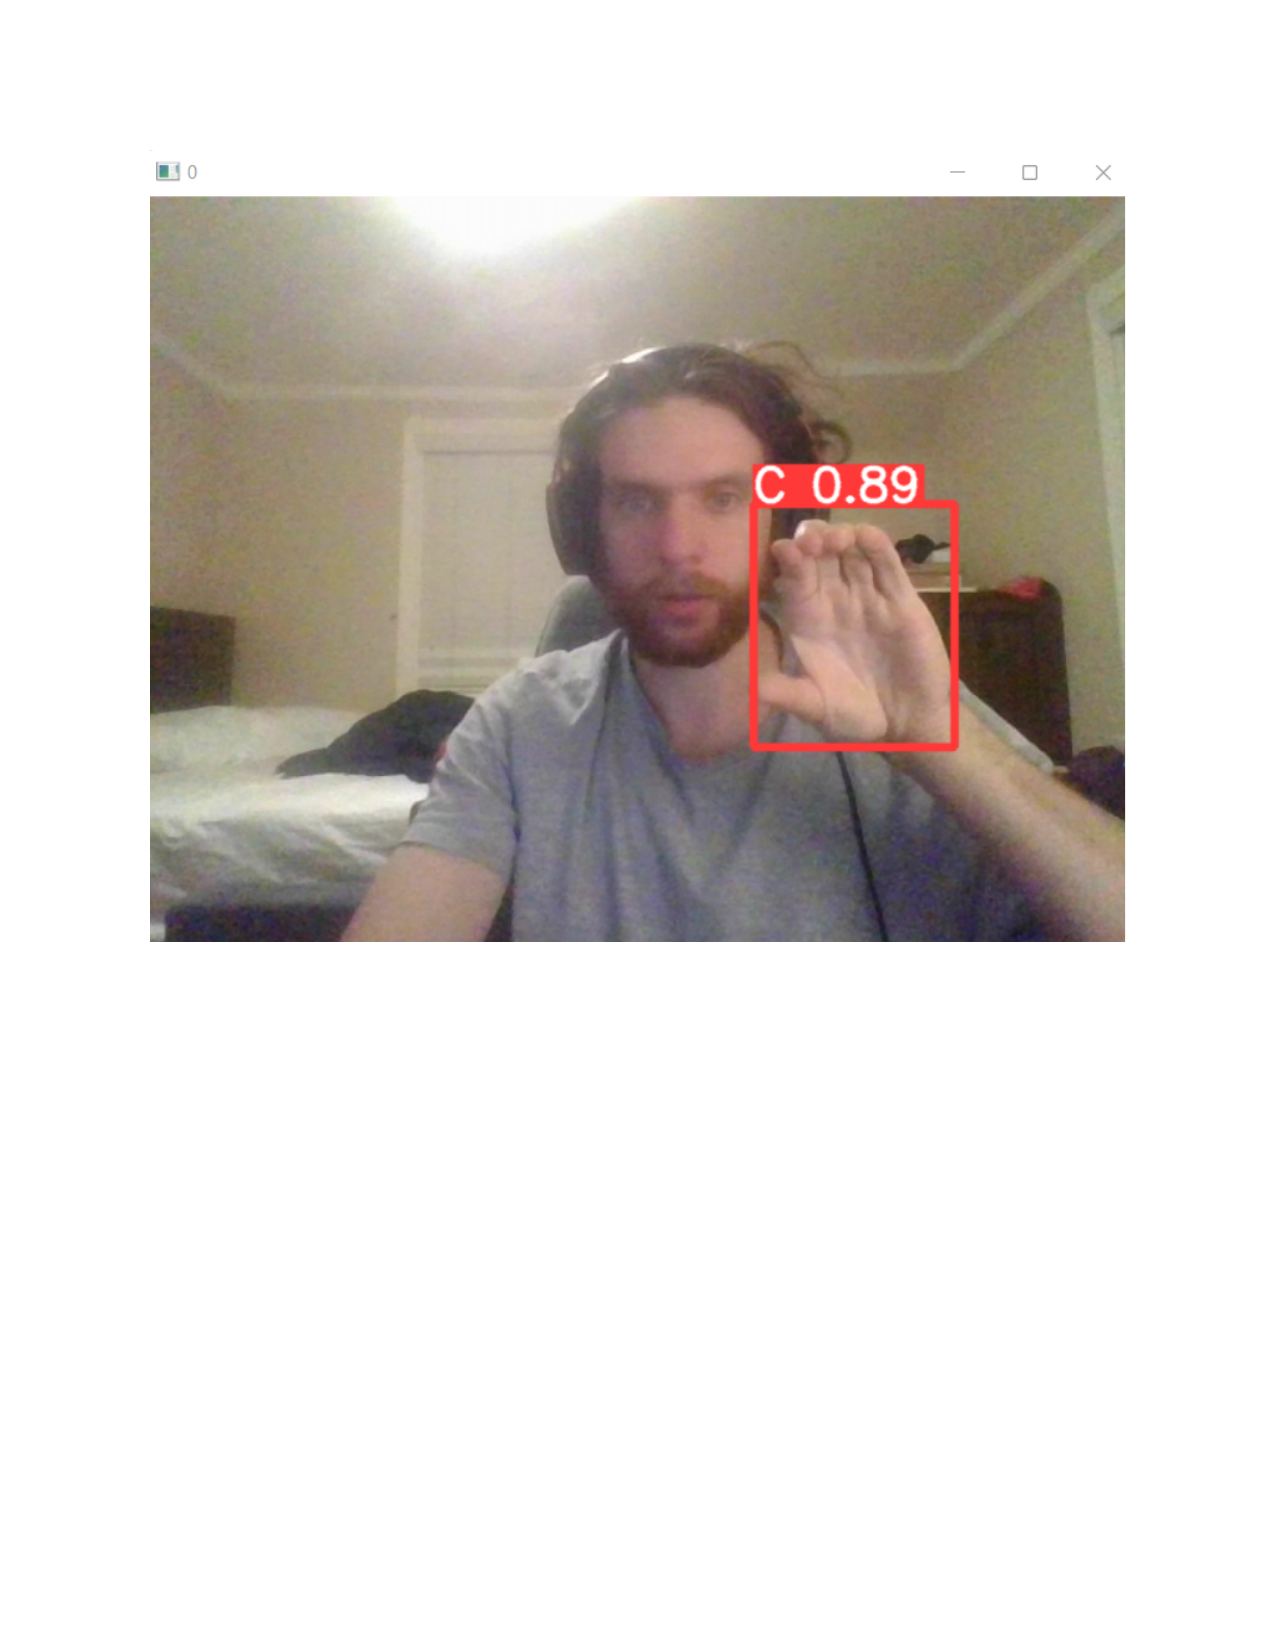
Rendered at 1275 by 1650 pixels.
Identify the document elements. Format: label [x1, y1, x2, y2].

picture [150, 150, 1125, 942]
